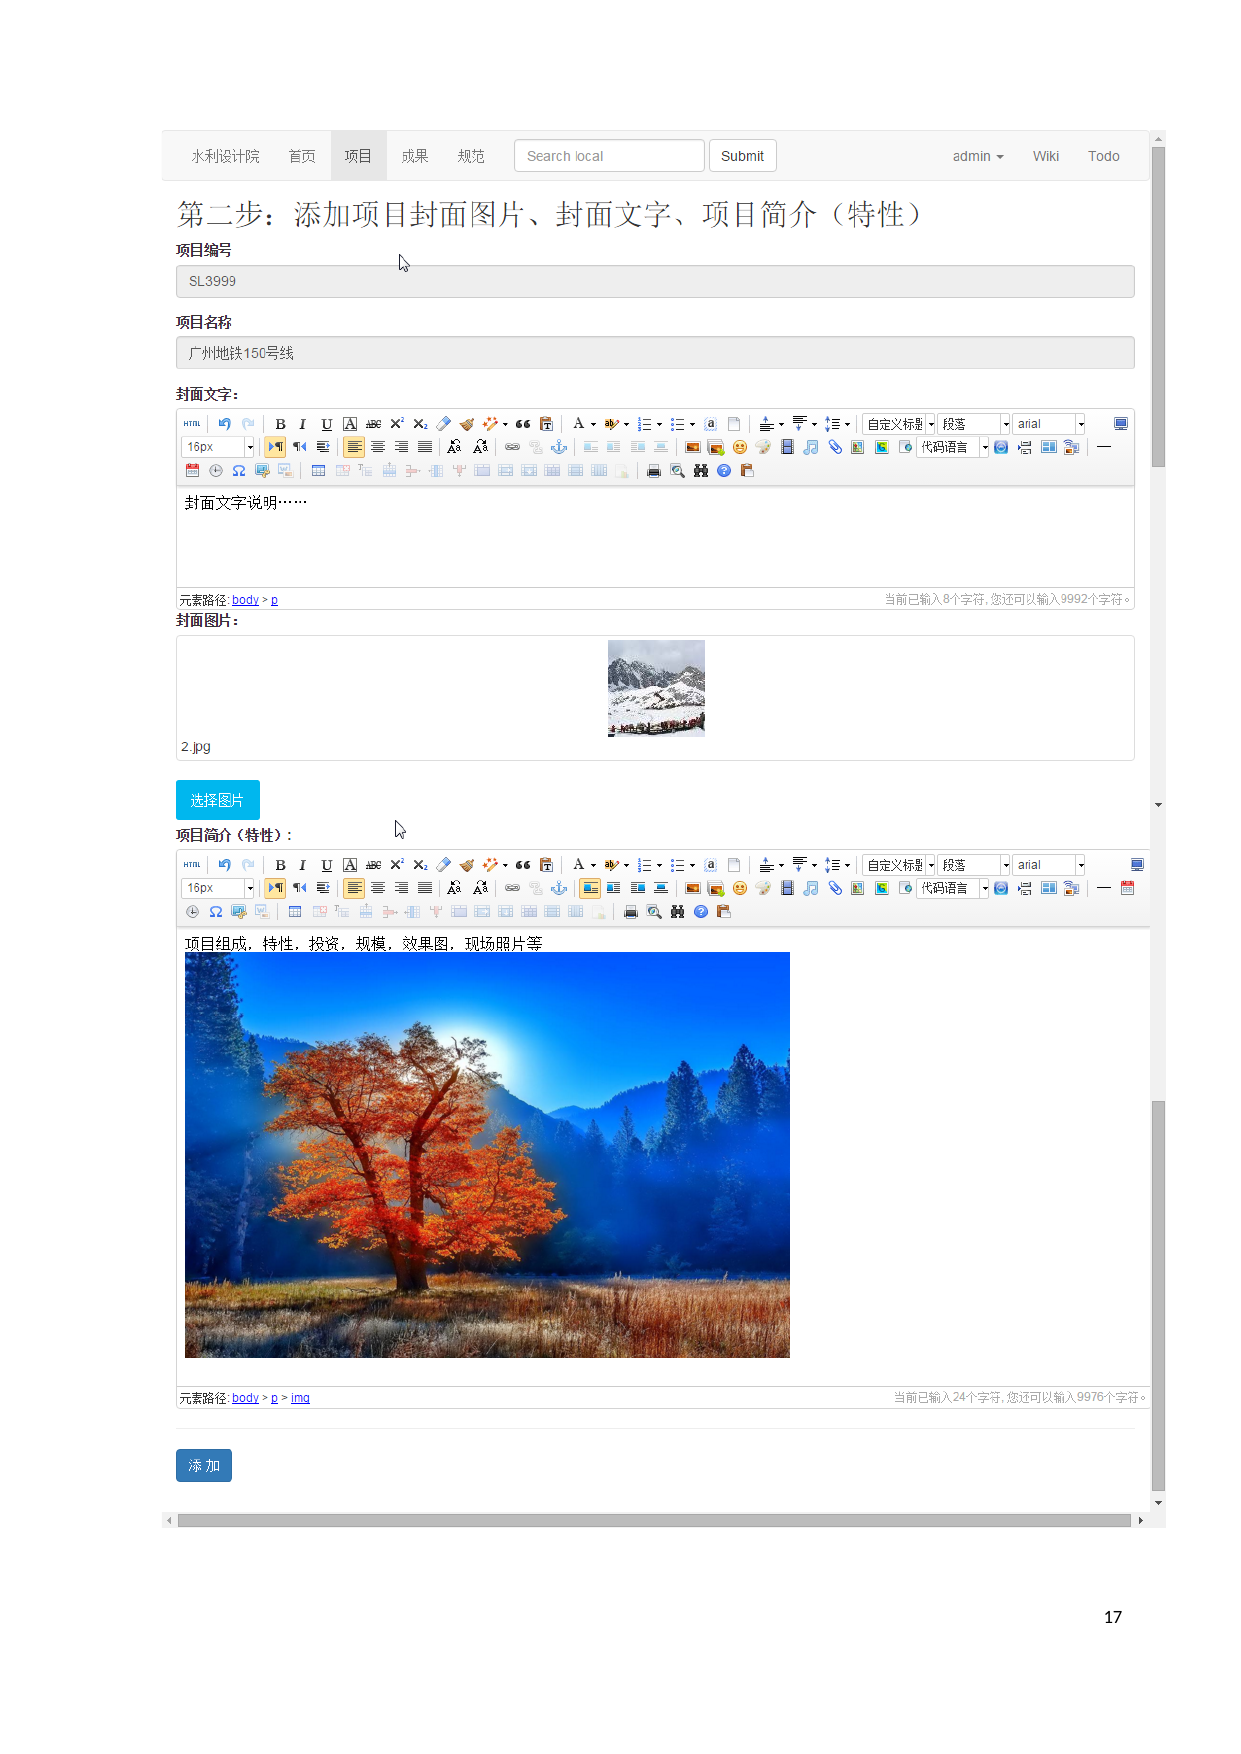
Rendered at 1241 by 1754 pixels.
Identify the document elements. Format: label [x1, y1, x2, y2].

picture [161, 130, 1166, 1528]
